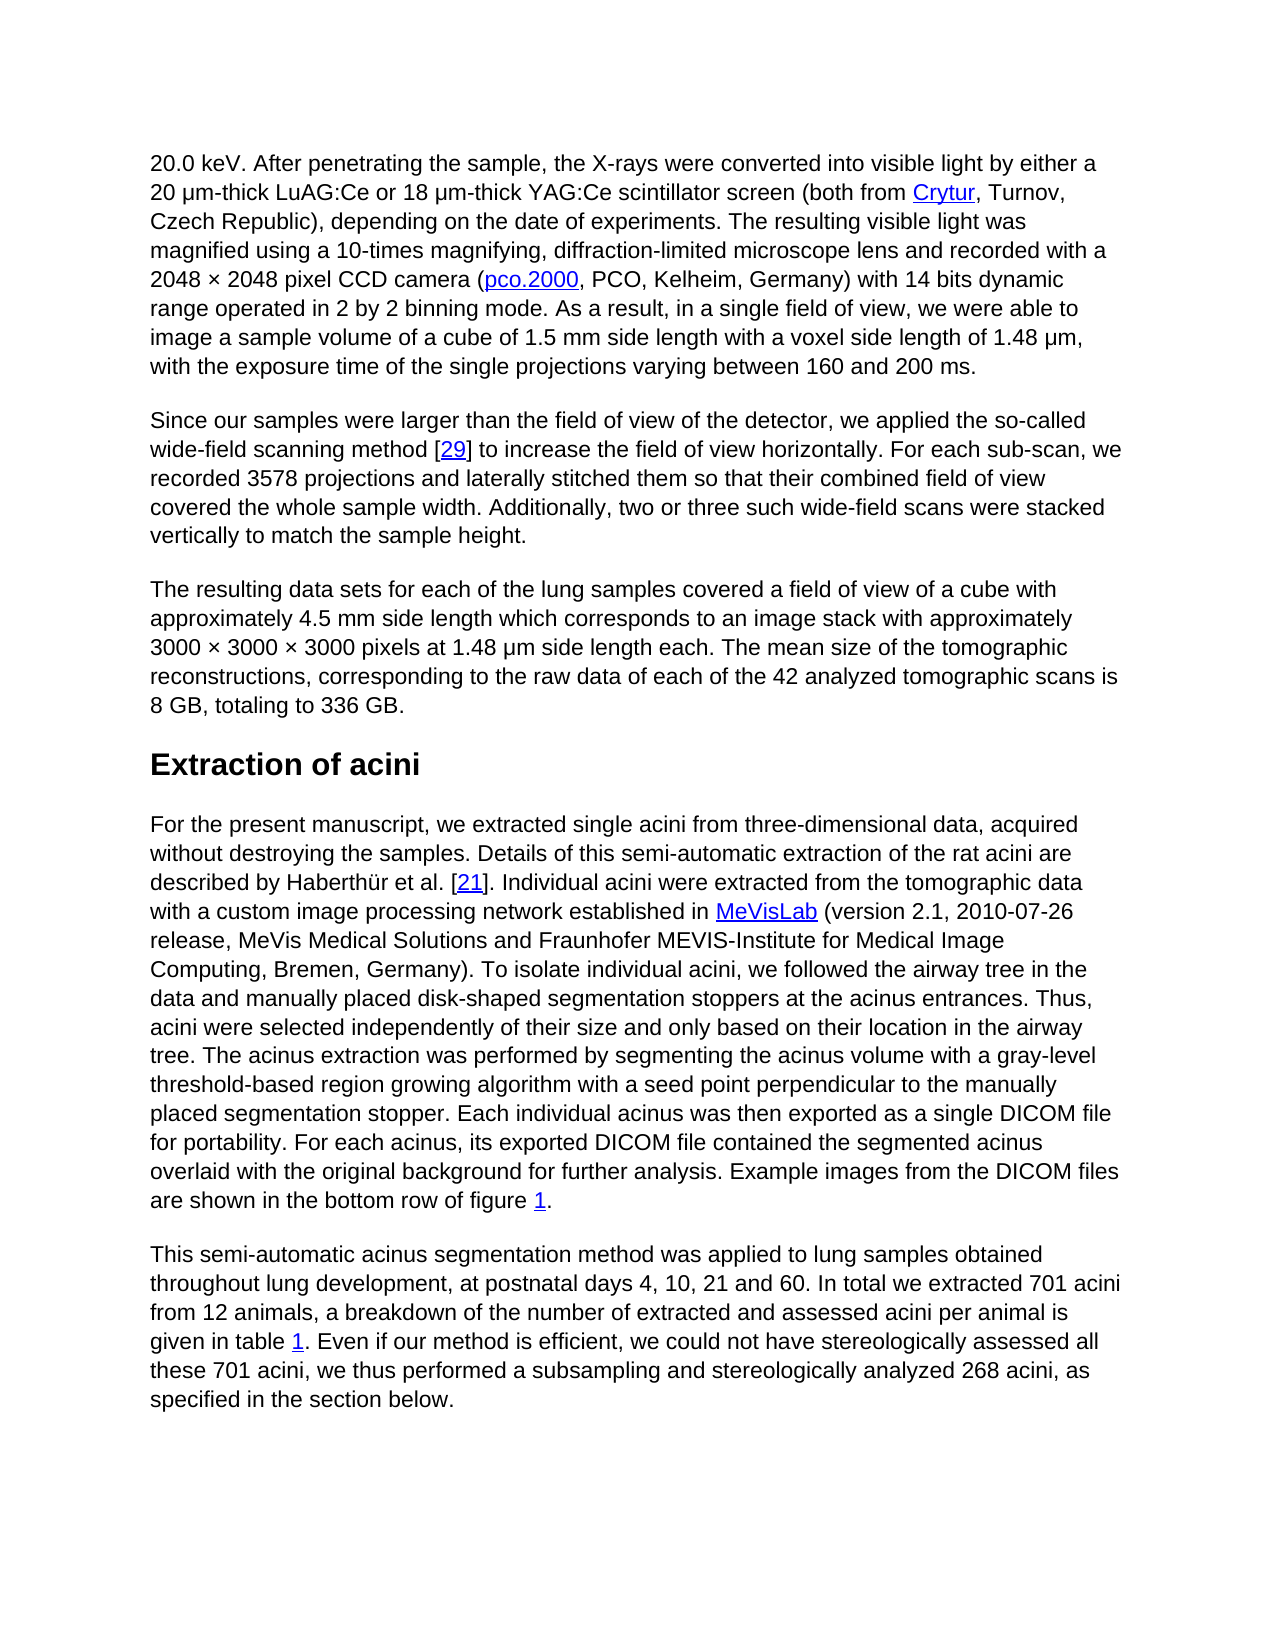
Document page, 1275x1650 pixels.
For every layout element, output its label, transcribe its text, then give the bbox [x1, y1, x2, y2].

text The resulting data sets for each of the lung samples covered a field of view of a cube with approximately 4.5 mm side length which corresponds to an image stack with approximately 3000 × 3000 × 3000 pixels at 1.48 μm side length each. The mean size of the tomographic reconstructions, corresponding to the raw data of each of the 42 analyzed tomographic scans is 8 GB, totaling to 336 GB. [150, 576, 1125, 719]
subtitle Extraction of acini [150, 746, 1125, 782]
text Since our samples were larger than the field of view of the detector, we applied the so-called wide-field scanning method [29] to increase the field of view horizontally. For each sub-scan, we recorded 3578 projections and laterally stitched them so that their combined field of view covered the whole sample width. Additionally, two or three such wide-field scans were stacked vertically to match the sample height. [150, 407, 1125, 549]
text For the present manuscript, we extracted single acini from three-dimensional data, acquired without destroying the samples. Details of this semi-automatic extraction of the rat acini are described by Haberthür et al. [21]. Individual acini were extracted from the tomographic data with a custom image processing network established in MeVisLab (version 2.1, 2010-07-26 release, MeVis Medical Solutions and Fraunhofer MEVIS-Institute for Medical Image Computing, Bremen, Germany). To isolate individual acini, we followed the airway tree in the data and manually placed disk-shaped segmentation stoppers at the acinus entrances. Thus, acini were selected independently of their size and only based on their location in the airway tree. The acinus extraction was performed by segmenting the acinus volume with a gray-level threshold-based region growing algorithm with a seed point perpendicular to the manually placed segmentation stopper. Each individual acinus was then exported as a single DICOM file for portability. For each acinus, its exported DICOM file contained the segmented acinus overlaid with the original background for further analysis. Example images from the DICOM files are shown in the bottom row of figure 1. [150, 811, 1125, 1213]
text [150, 150, 1125, 379]
text This semi-automatic acinus segmentation method was applied to lung samples obtained throughout lung development, at postnatal days 4, 10, 21 and 60. In total we extracted 701 acini from 12 animals, a breakdown of the number of extracted and assessed acini per animal is given in table 1. Even if our method is efficient, we could not have stereologically assessed all these 701 acini, we thus performed a subsampling and stereologically analyzed 268 acini, as specified in the section below. [150, 1241, 1125, 1412]
